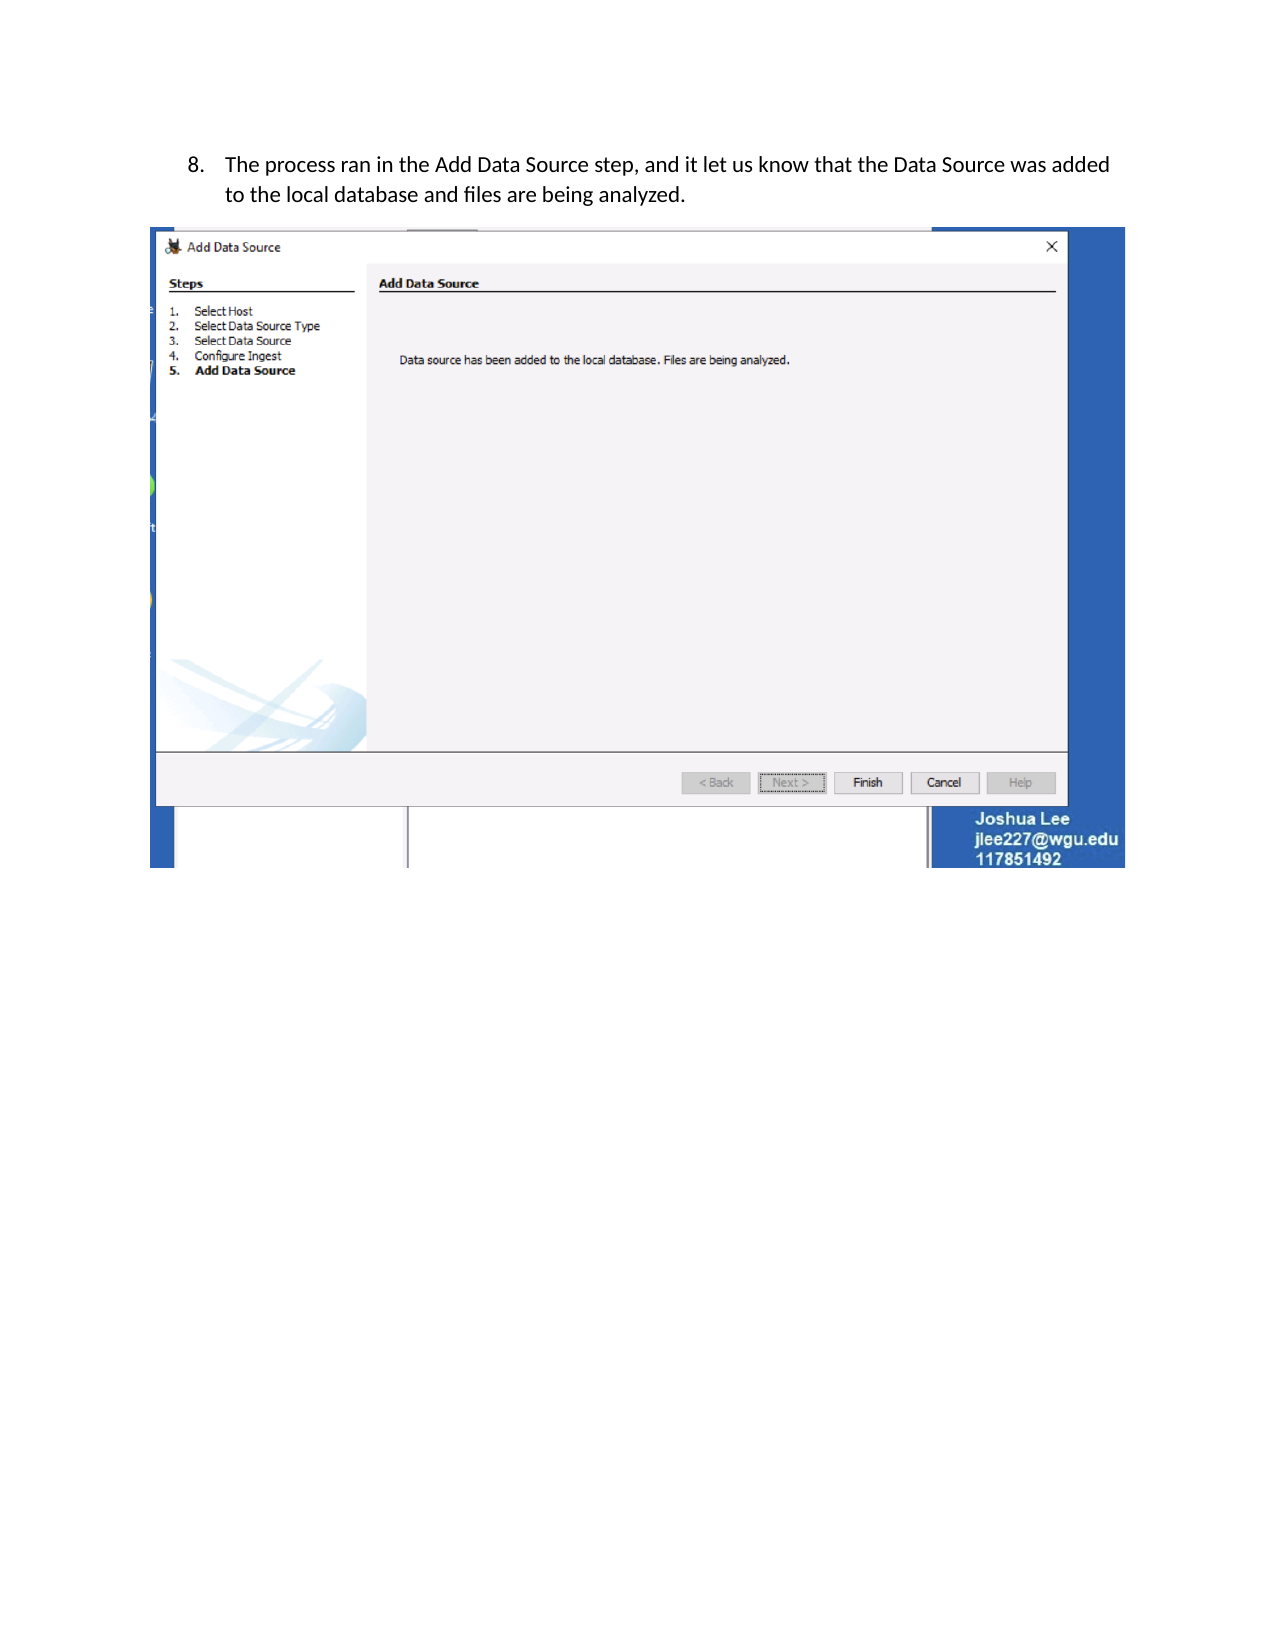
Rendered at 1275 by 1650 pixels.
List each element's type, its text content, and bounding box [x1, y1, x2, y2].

list The process ran in the Add Data Source step, and it let us know that the Data Source was added to the local database and files are being analyzed. [187, 150, 1125, 208]
picture [150, 227, 1125, 868]
